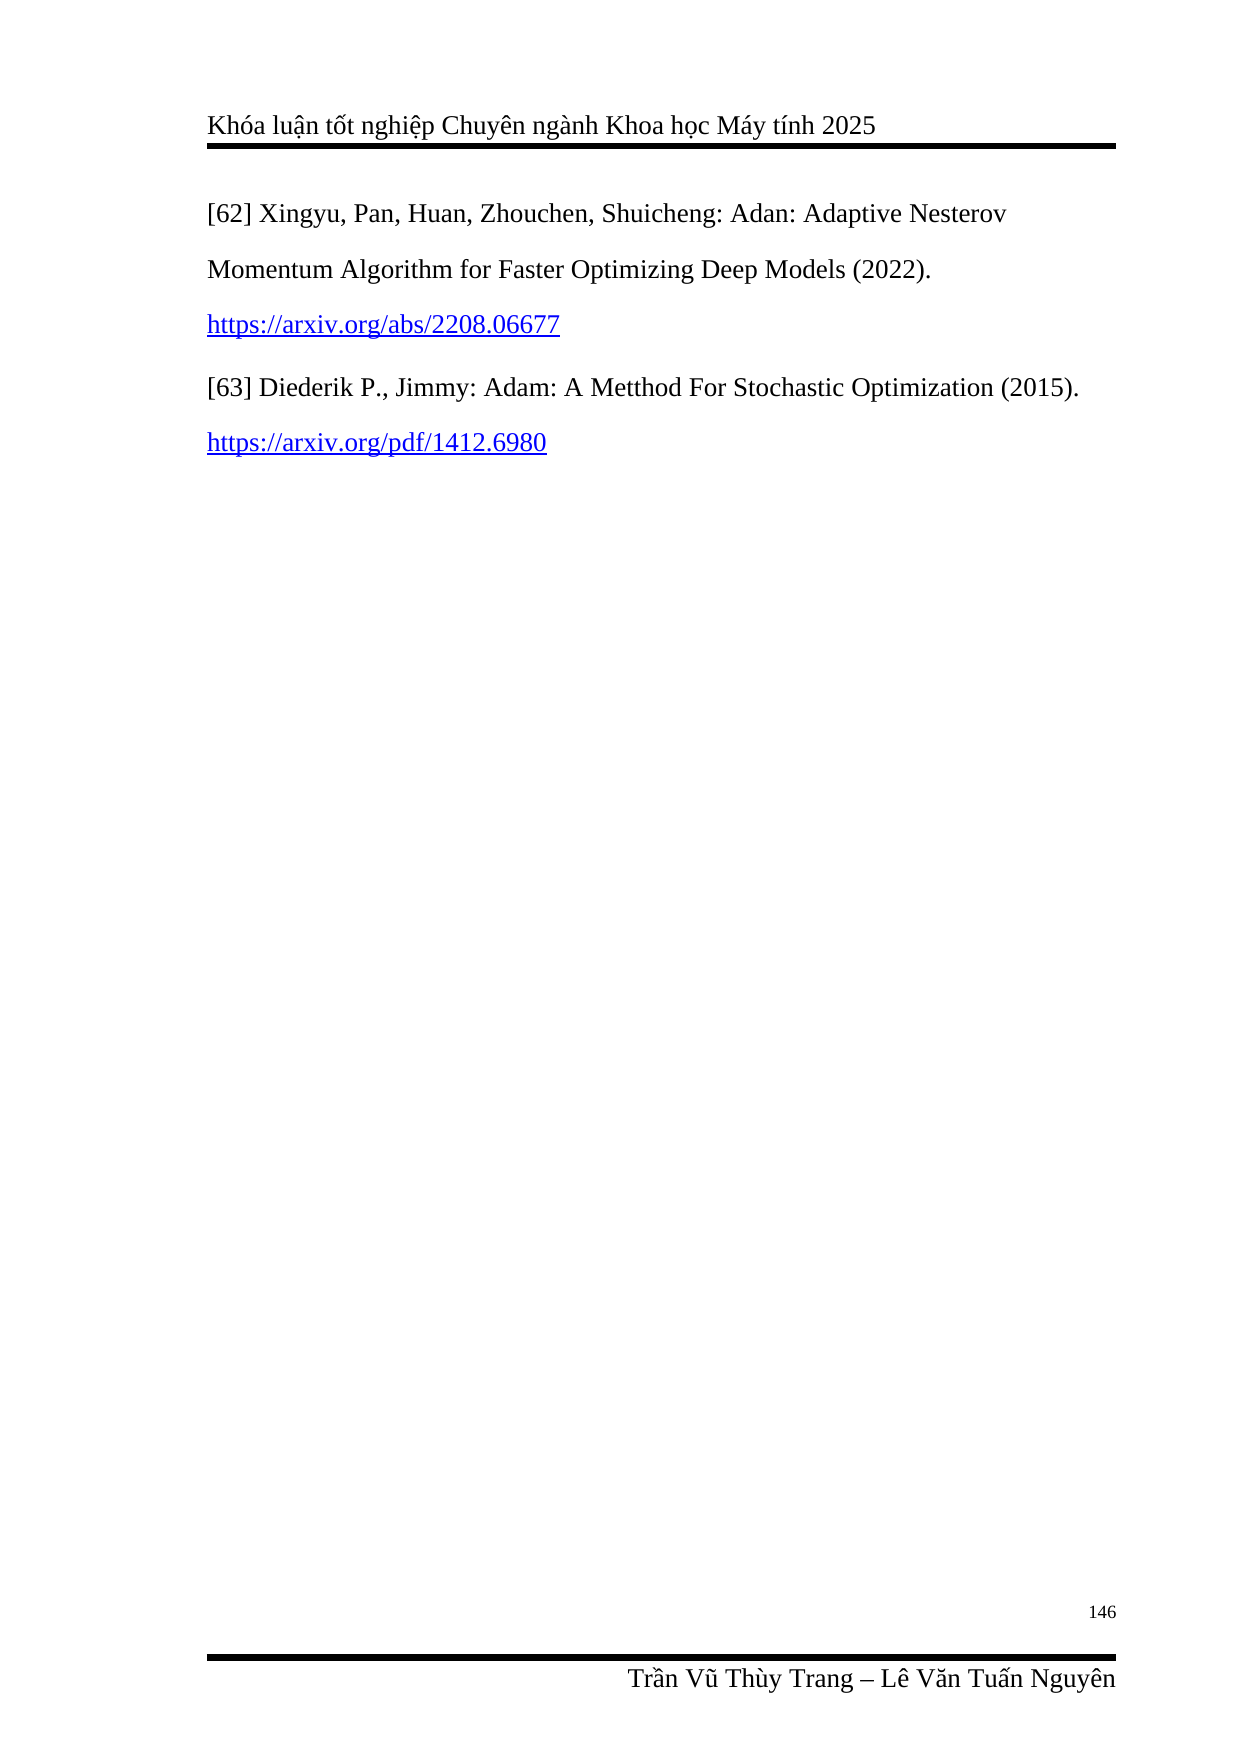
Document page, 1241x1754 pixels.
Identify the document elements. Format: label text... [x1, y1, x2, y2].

text [63] Diederik P., Jimmy: Adam: A Metthod For Stochastic Optimization (2015). https://arxiv.org/pdf/1412.6980 [207, 368, 1116, 460]
text [62] Xingyu, Pan, Huan, Zhouchen, Shuicheng: Adan: Adaptive Nesterov Momentum Algorithm for Faster Optimizing Deep Models (2022). https://arxiv.org/abs/2208.06677 [207, 195, 1116, 342]
